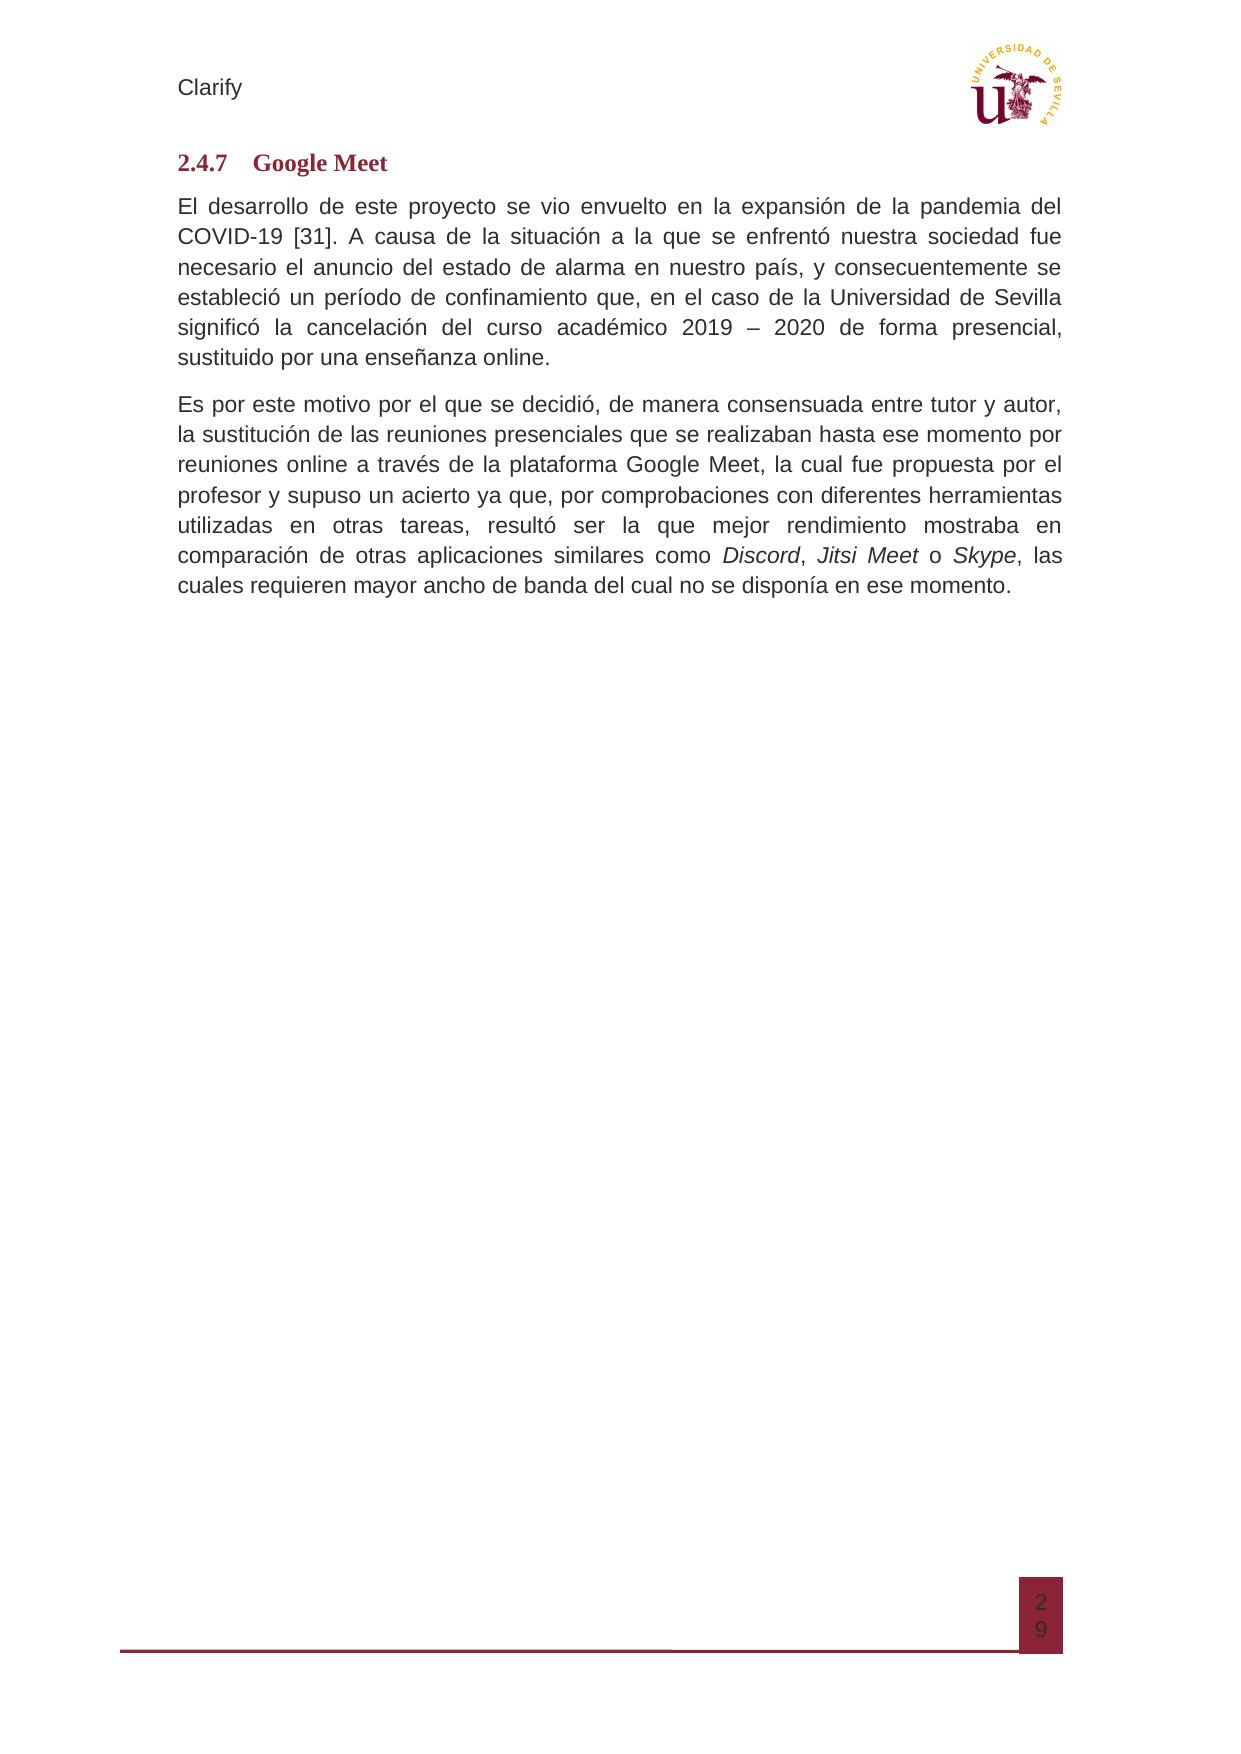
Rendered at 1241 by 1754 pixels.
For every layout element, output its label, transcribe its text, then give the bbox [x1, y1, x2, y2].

text El desarrollo de este proyecto se vio envuelto en la expansión de la pandemia del COVID-19. A causa de la situación a la que se enfrentó nuestra sociedad fue necesario el anuncio del estado de alarma en nuestro país, y consecuentemente se estableció un período de confinamiento que, en el caso de la Universidad de Sevilla significó la cancelación del curso académico 2019 – 2020 de forma presencial, sustituido por una enseñanza online. [177, 193, 1063, 370]
subtitle Google Meet [177, 148, 1063, 176]
picture [969, 44, 1063, 127]
text Es por este motivo por el que se decidió, de manera consensuada entre tutor y autor, la sustitución de las reuniones presenciales que se realizaban hasta ese momento por reuniones online a través de la plataforma Google Meet, la cual fue propuesta por el profesor y supuso un acierto ya que, por comprobaciones con diferentes herramientas utilizadas en otras tareas, resultó ser la que mejor rendimiento mostraba en comparación de otras aplicaciones similares como Discord, Jitsi Meet o Skype, las cuales requieren mayor ancho de banda del cual no se disponía en ese momento. [177, 391, 1063, 598]
